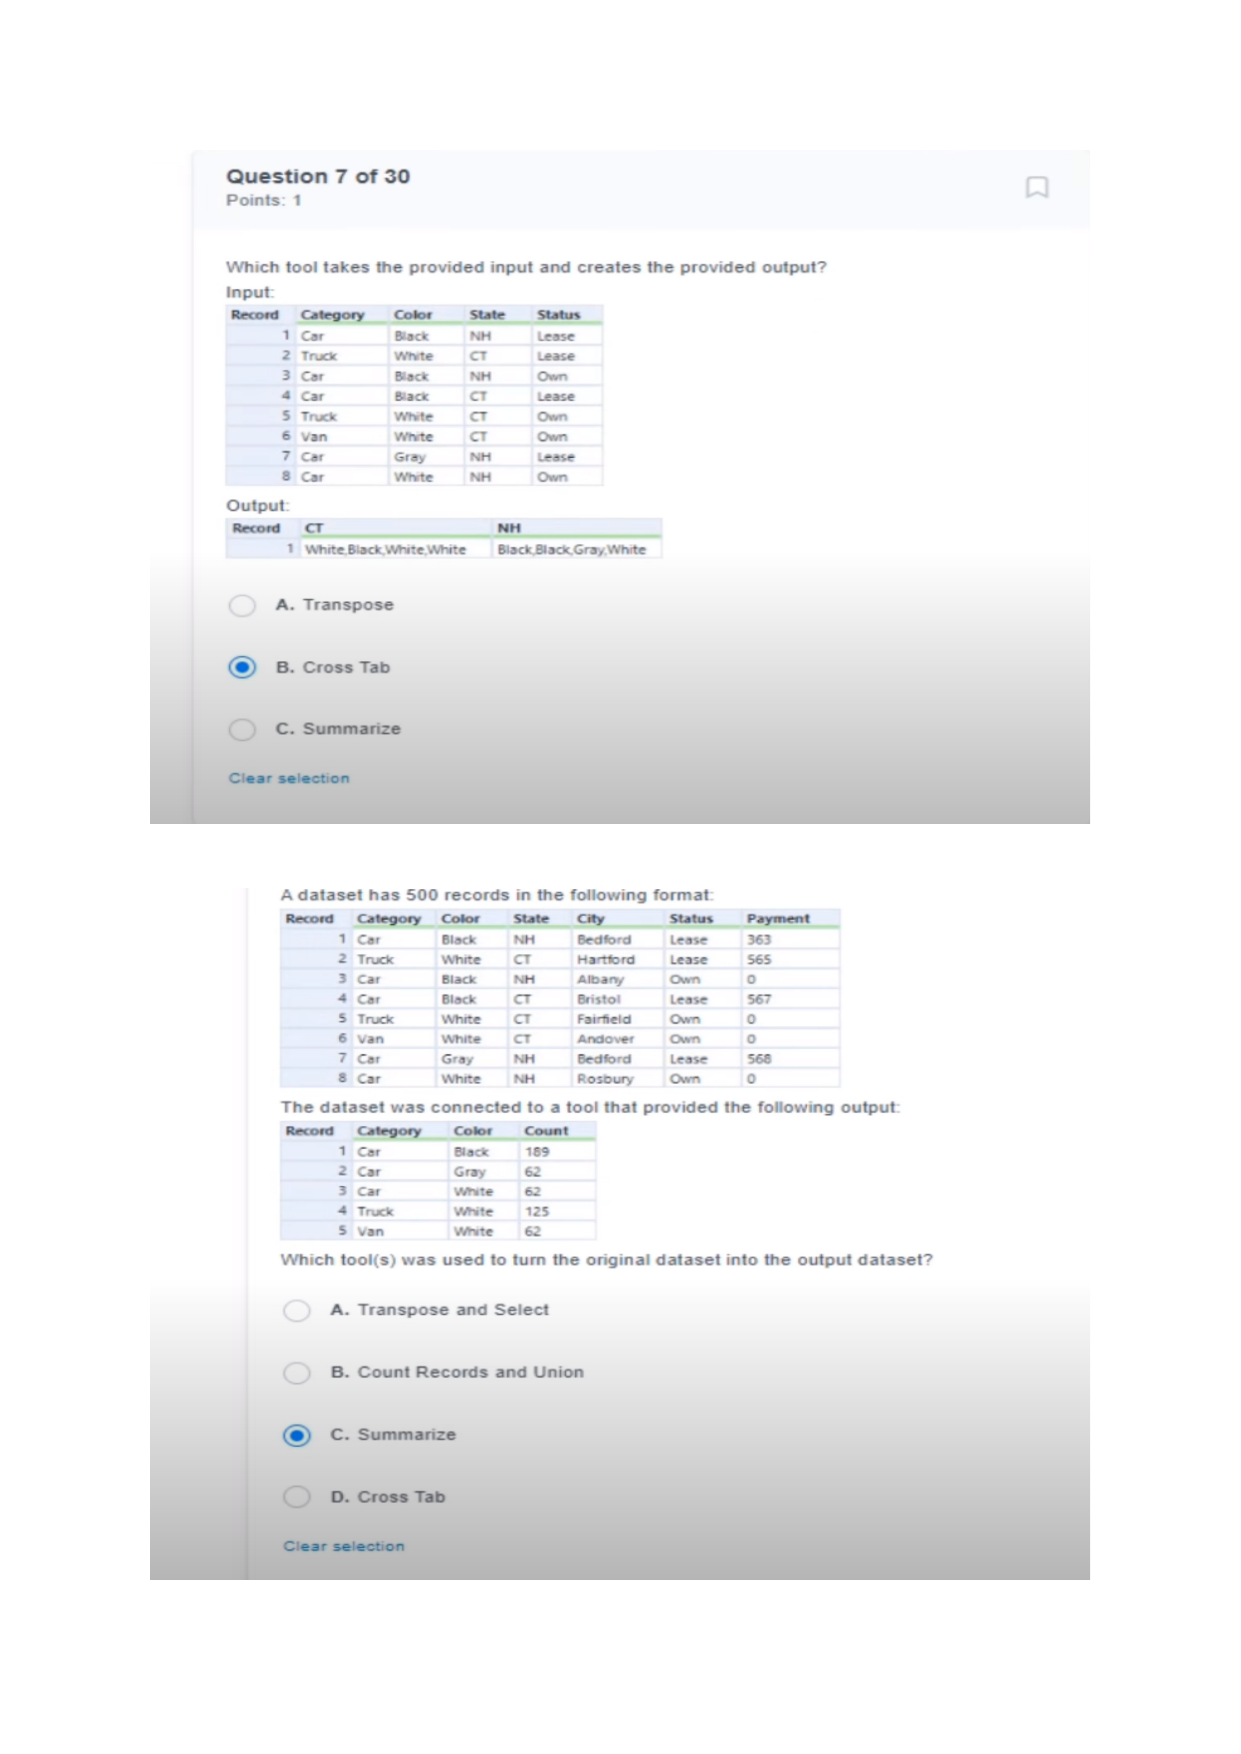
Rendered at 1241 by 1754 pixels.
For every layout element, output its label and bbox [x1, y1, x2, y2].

picture [150, 888, 1091, 1580]
picture [150, 150, 1091, 824]
